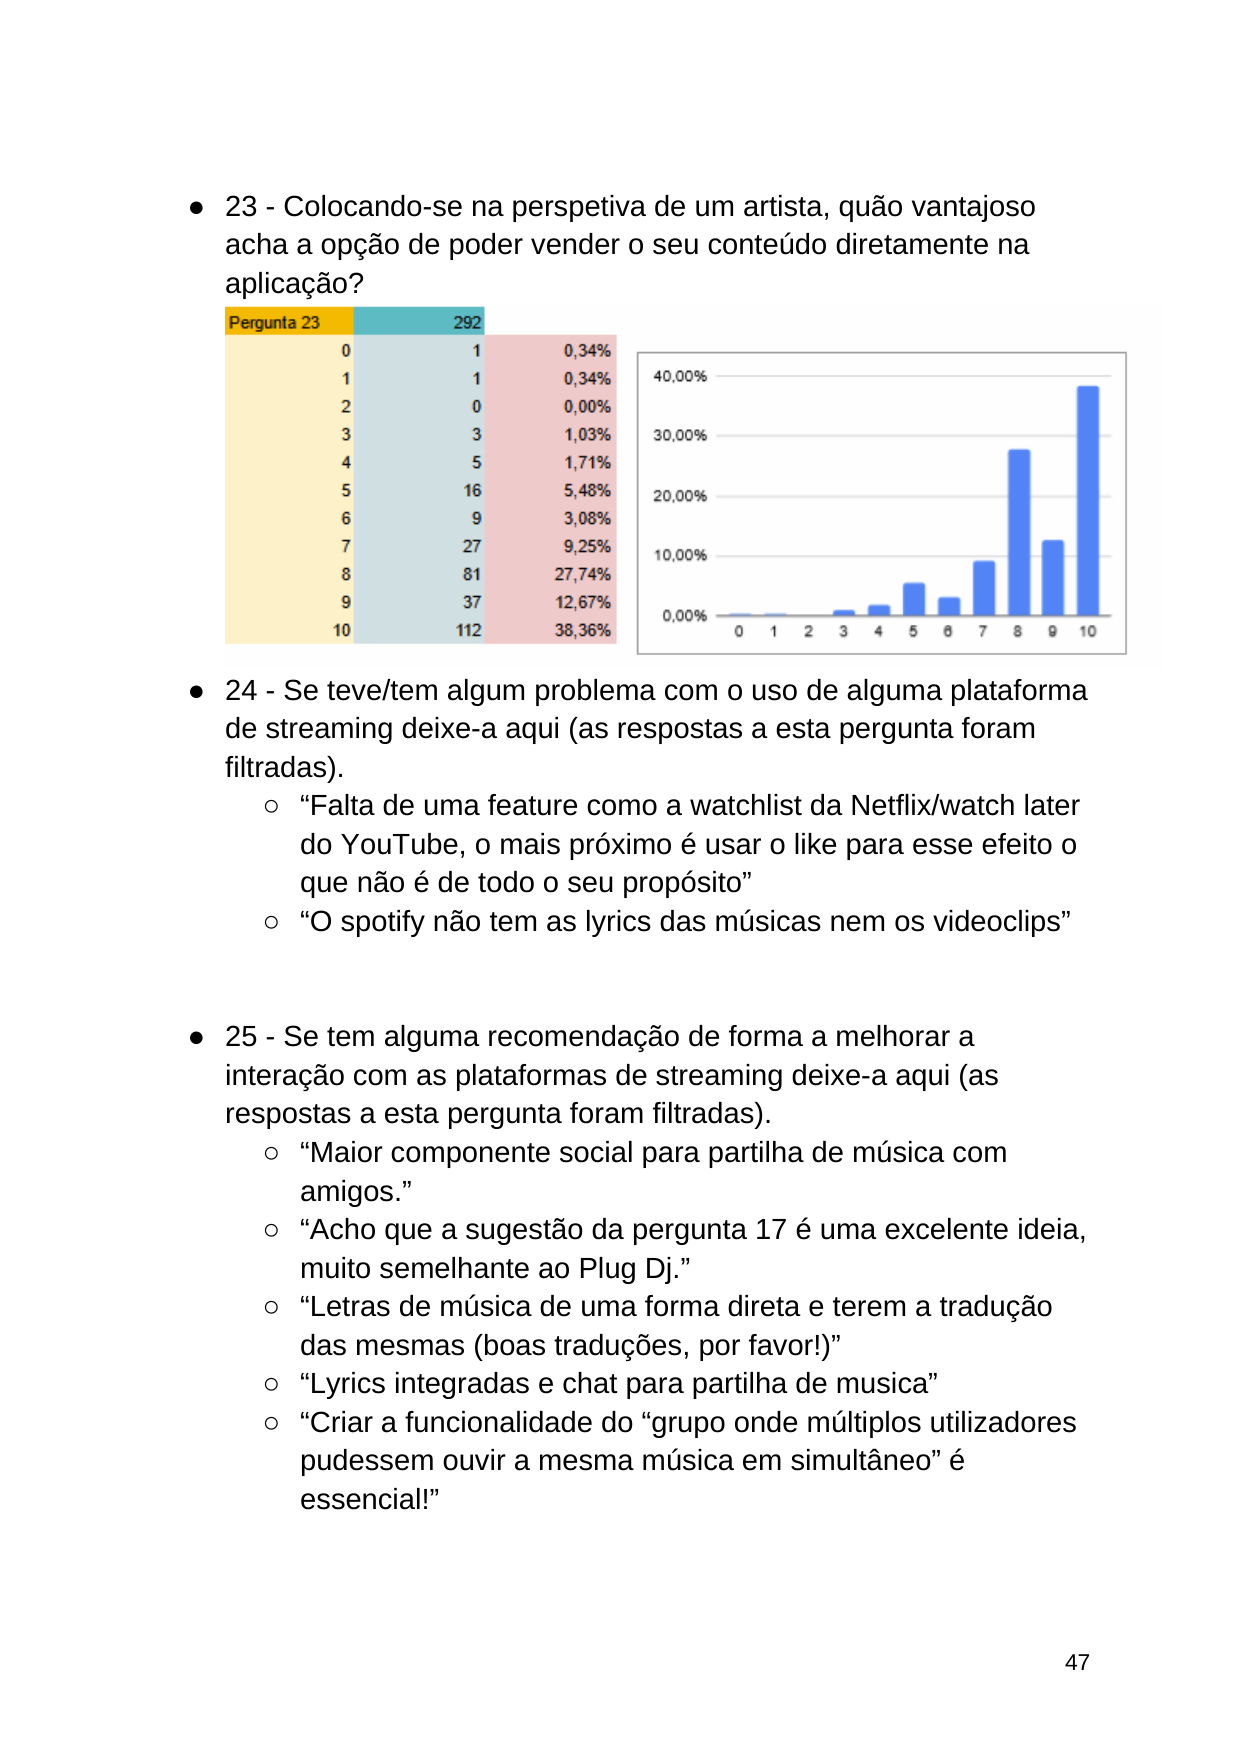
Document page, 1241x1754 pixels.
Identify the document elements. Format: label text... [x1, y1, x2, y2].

list “Letras de música de uma forma direta e terem a tradução das mesmas (boas traduções, por favor!)” [262, 1289, 1090, 1361]
list “Lyrics integradas e chat para partilha de musica” [262, 1366, 1090, 1400]
picture [225, 304, 1166, 669]
list “Falta de uma feature como a watchlist da Netflix/watch later do YouTube, o mais próximo é usar o like para esse efeito o que não é de todo o seu propósito” [262, 788, 1090, 899]
list “Criar a funcionalidade do “grupo onde múltiplos utilizadores pudessem ouvir a mesma música em simultâneo” é essencial!” [262, 1405, 1090, 1516]
list 25 - Se tem alguma recomendação de forma a melhorar a interação com as plataformas de streaming deixe-a aqui (as respostas a esta pergunta foram filtradas). [187, 1019, 1090, 1130]
list “Maior componente social para partilha de música com amigos.” [262, 1135, 1090, 1207]
list 23 - Colocando-se na perspetiva de um artista, quão vantajoso acha a opção de poder vender o seu conteúdo diretamente na aplicação? [187, 188, 1090, 299]
list “O spotify não tem as lyrics das músicas nem os videoclips” [262, 904, 1090, 937]
list “Acho que a sugestão da pergunta 17 é uma excelente ideia, muito semelhante ao Plug Dj.” [262, 1212, 1090, 1284]
list 24 - Se teve/tem algum problema com o uso de alguma plataforma de streaming deixe-a aqui (as respostas a esta pergunta foram filtradas). [187, 673, 1090, 783]
